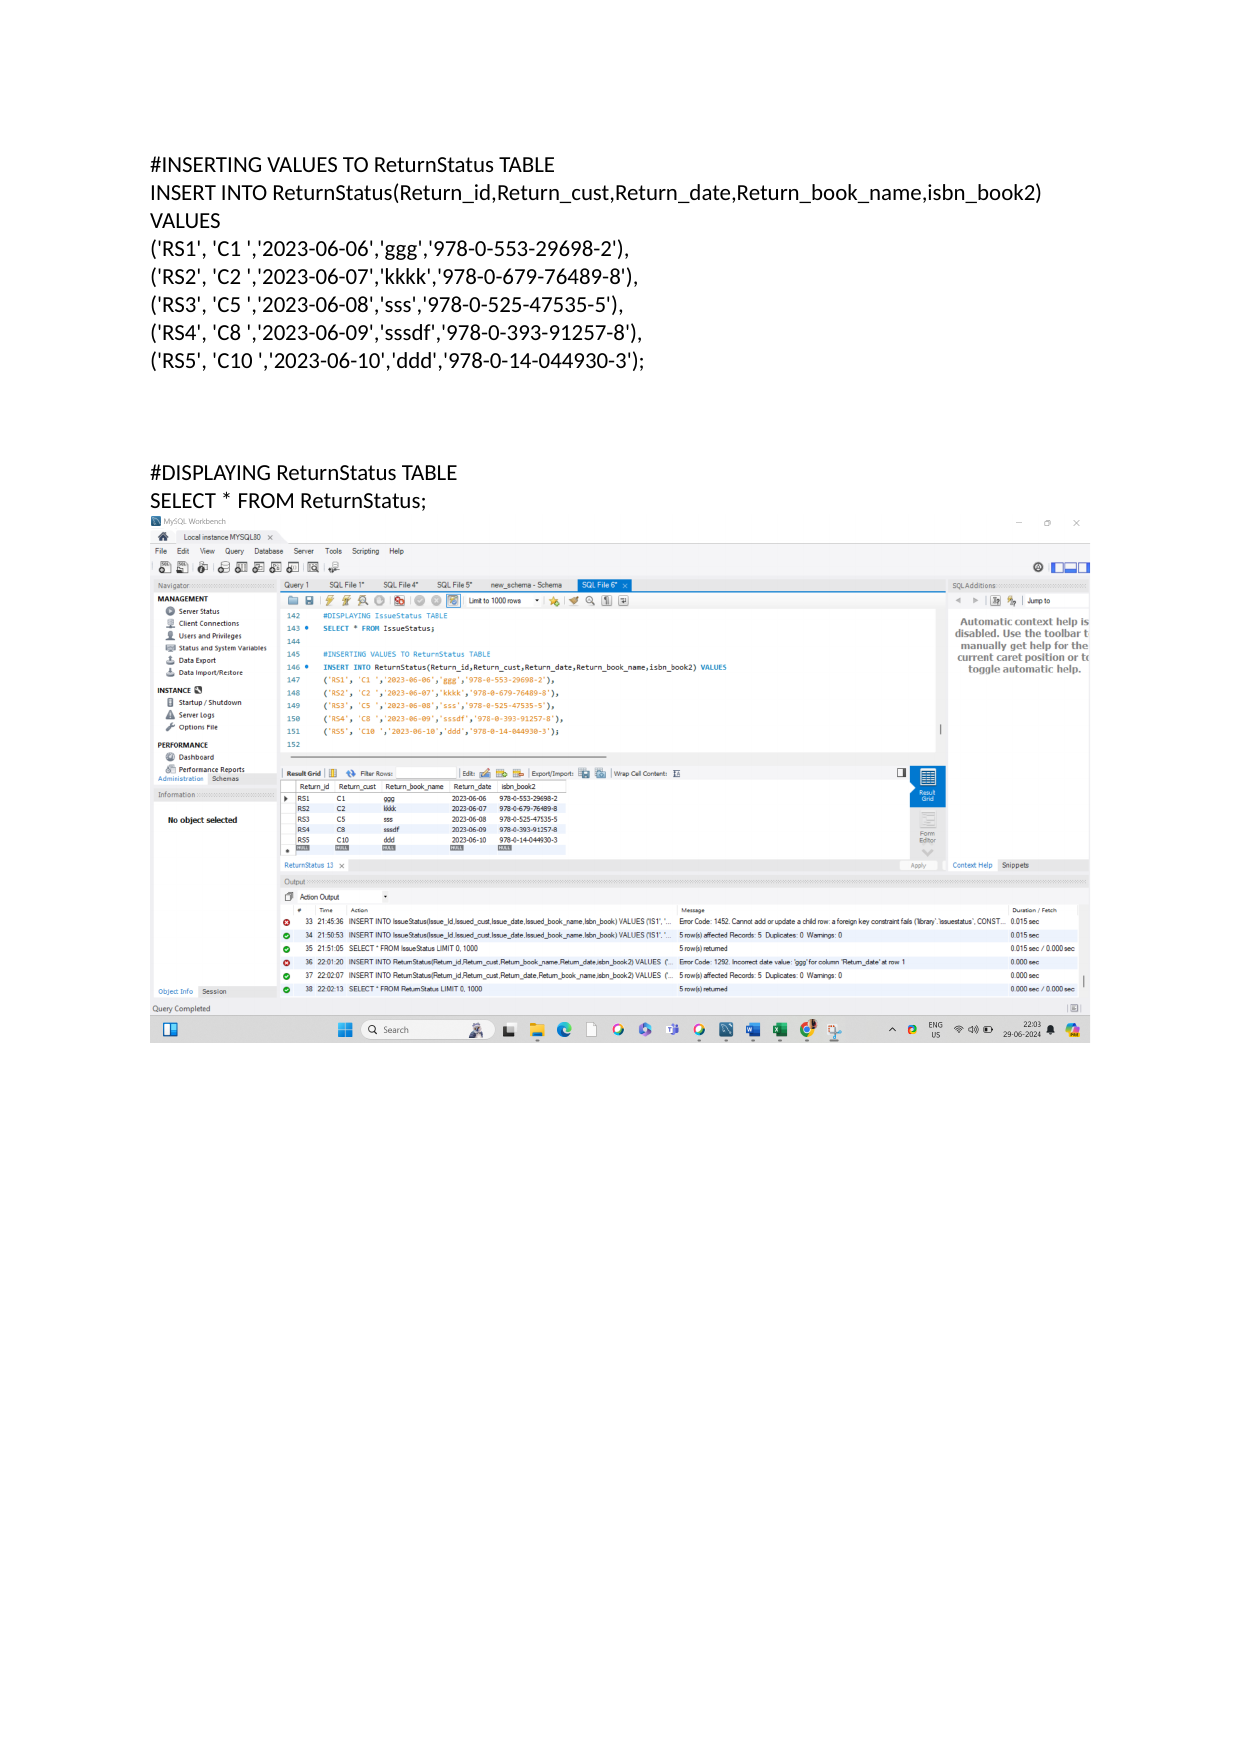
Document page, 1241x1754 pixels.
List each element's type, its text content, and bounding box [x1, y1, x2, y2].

text ('RS5', 'C10 ','2023-06-10','ddd','978-0-14-044930-3'); [150, 346, 1090, 374]
text ('RS4', 'C8 ','2023-06-09','sssdf','978-0-393-91257-8'), [150, 318, 1090, 346]
text #DISPLAYING ReturnStatus TABLE [150, 458, 1090, 486]
text SELECT * FROM ReturnStatus; [150, 486, 1090, 514]
picture [150, 514, 1091, 1043]
text ('RS3', 'C5 ','2023-06-08','sss','978-0-525-47535-5'), [150, 290, 1090, 318]
text INSERT INTO ReturnStatus(Return_id,Return_cust,Return_date,Return_book_name,isbn_book2) VALUES [150, 178, 1090, 234]
text #INSERTING VALUES TO ReturnStatus TABLE [150, 150, 1090, 178]
text ('RS2', 'C2 ','2023-06-07','kkkk','978-0-679-76489-8'), [150, 262, 1090, 290]
text ('RS1', 'C1 ','2023-06-06','ggg','978-0-553-29698-2'), [150, 234, 1090, 262]
